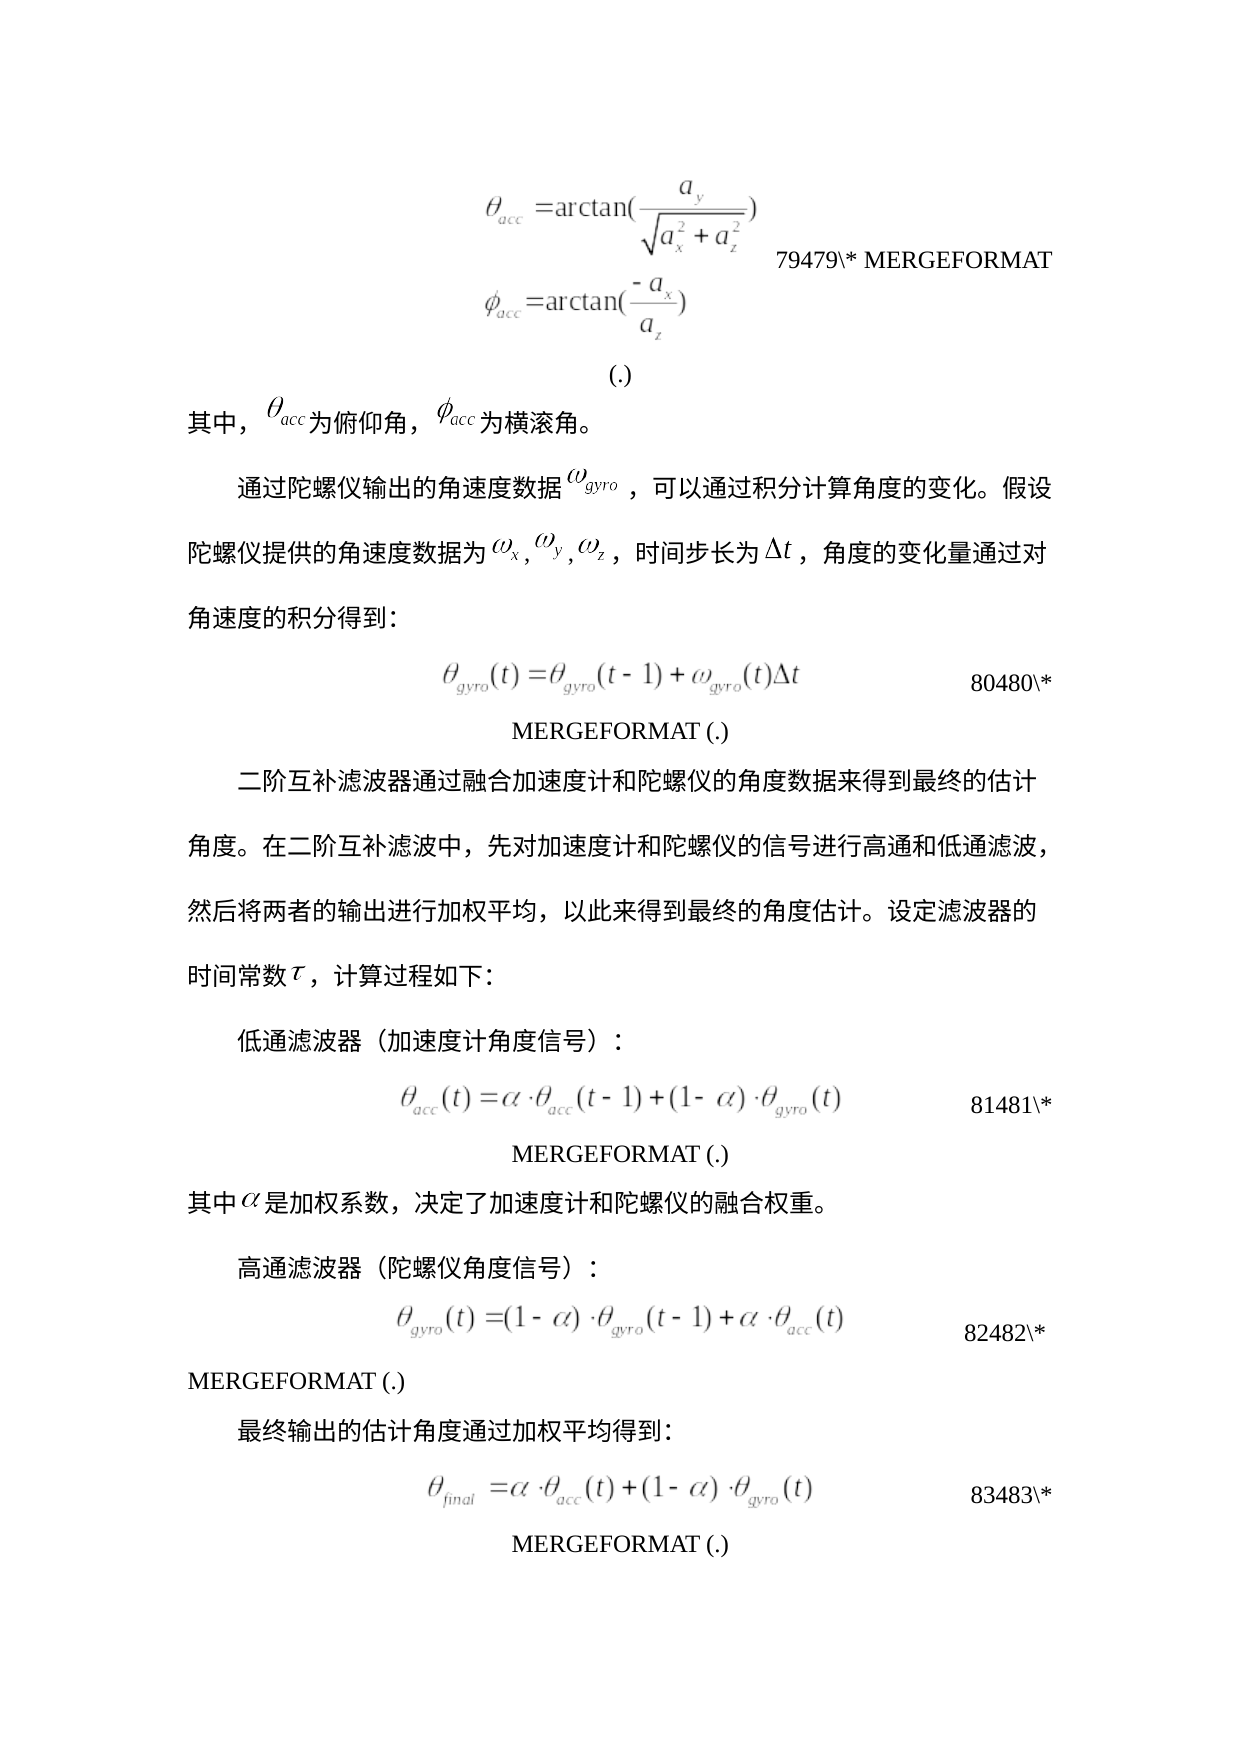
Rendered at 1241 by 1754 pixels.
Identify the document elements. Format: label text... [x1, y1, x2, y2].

text 其中，为俯仰角，为横滚角。 [187, 389, 1053, 454]
text 最终输出的估计角度通过加权平均得到： [187, 1397, 1053, 1462]
text 二阶互补滤波器通过融合加速度计和陀螺仪的角度数据来得到最终的估计角度。在二阶互补滤波中，先对加速度计和陀螺仪的信号进行高通和低通滤波，然后将两者的输出进行加权平均，以此来得到最终的角度估计。设定滤波器的时间常数，计算过程如下： [187, 747, 1053, 1007]
text 低通滤波器（加速度计角度信号）： [187, 1007, 1053, 1072]
text 其中是加权系数，决定了加速度计和陀螺仪的融合权重。 [187, 1169, 1053, 1234]
text 高通滤波器（陀螺仪角度信号）： [187, 1234, 1053, 1299]
text 通过陀螺仪输出的角速度数据，可以通过积分计算角度的变化。假设陀螺仪提供的角速度数据为,,，时间步长为，角度的变化量通过对角速度的积分得到： [187, 454, 1053, 649]
